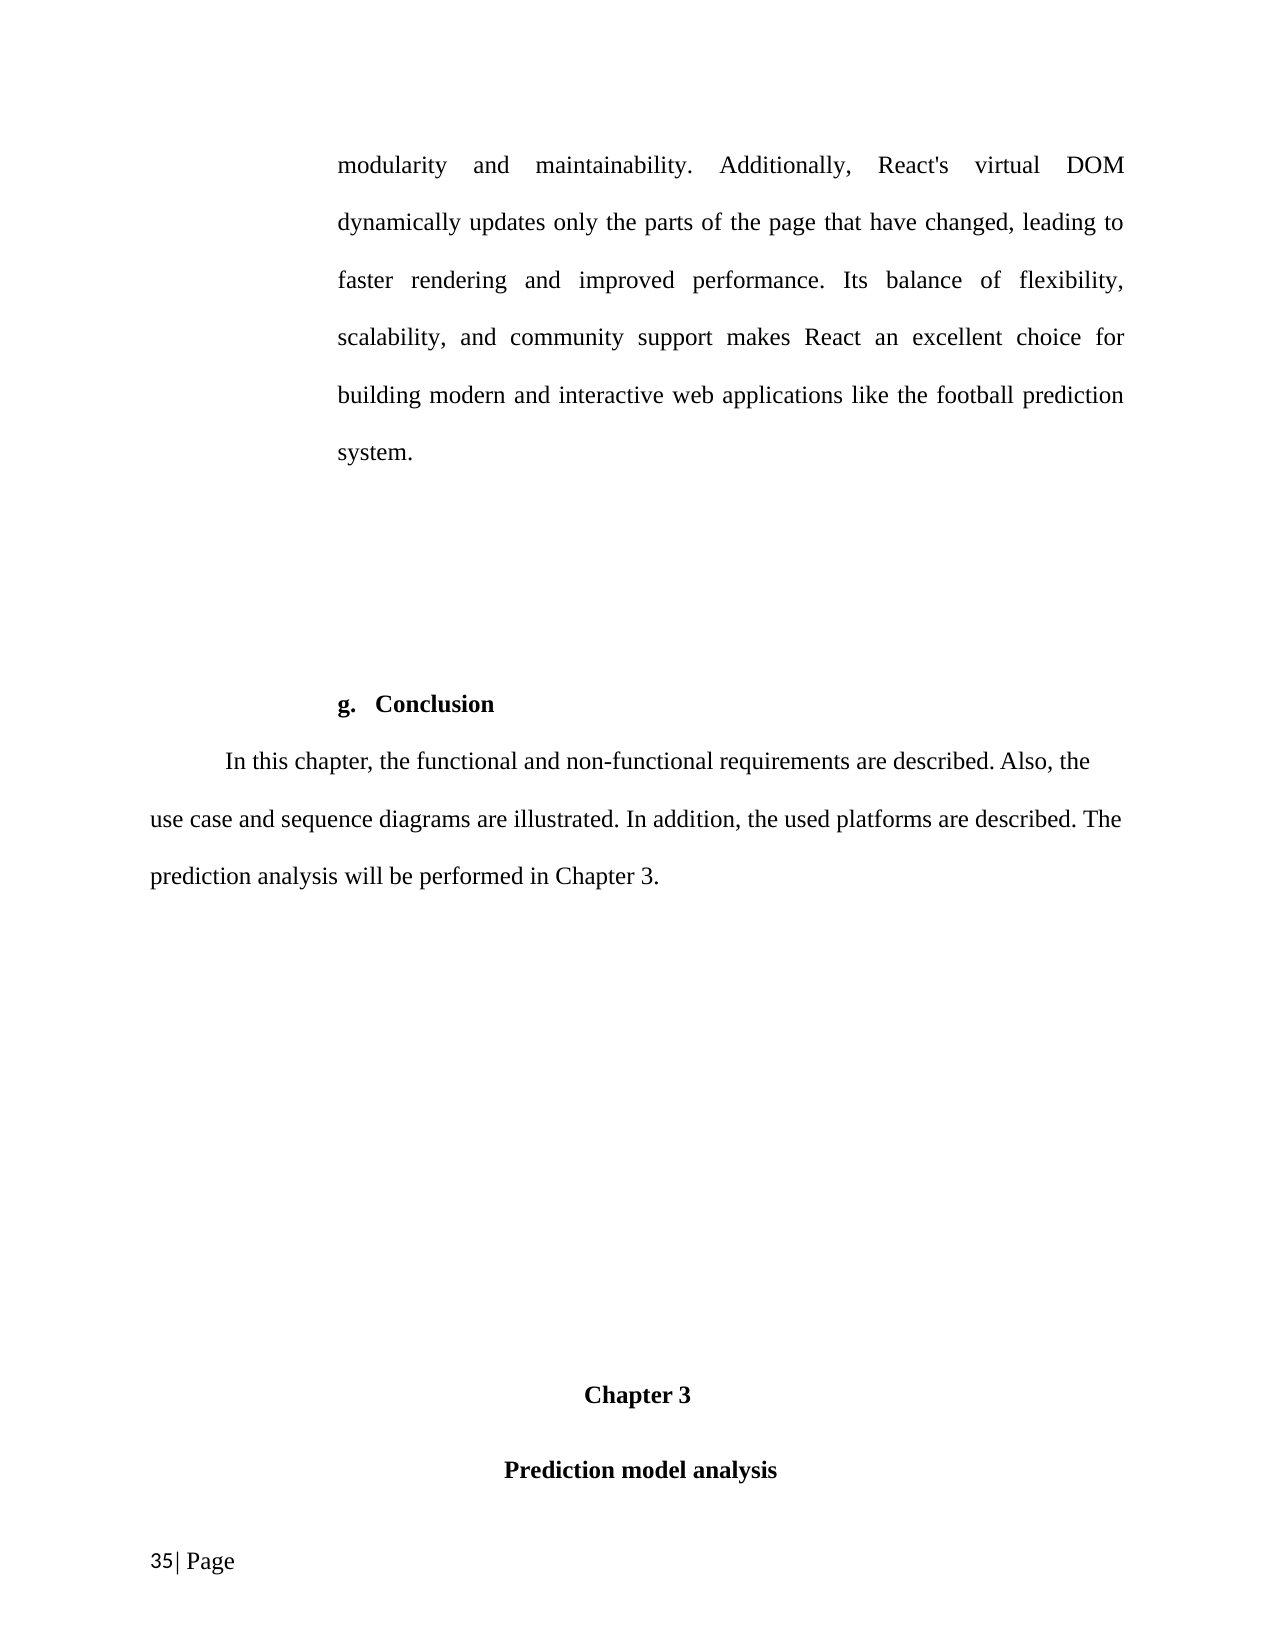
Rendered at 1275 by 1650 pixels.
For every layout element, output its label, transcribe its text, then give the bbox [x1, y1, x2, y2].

text In this chapter, the functional and non-functional requirements are described. Also, the use case and sequence diagrams are illustrated. In addition, the used platforms are described. The prediction analysis will be performed in Chapter 3. [150, 746, 1125, 890]
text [337, 150, 1125, 466]
text Prediction model analysis [150, 1455, 1125, 1483]
list Conclusion [337, 689, 1040, 718]
text Chapter 3 [150, 1381, 1125, 1409]
